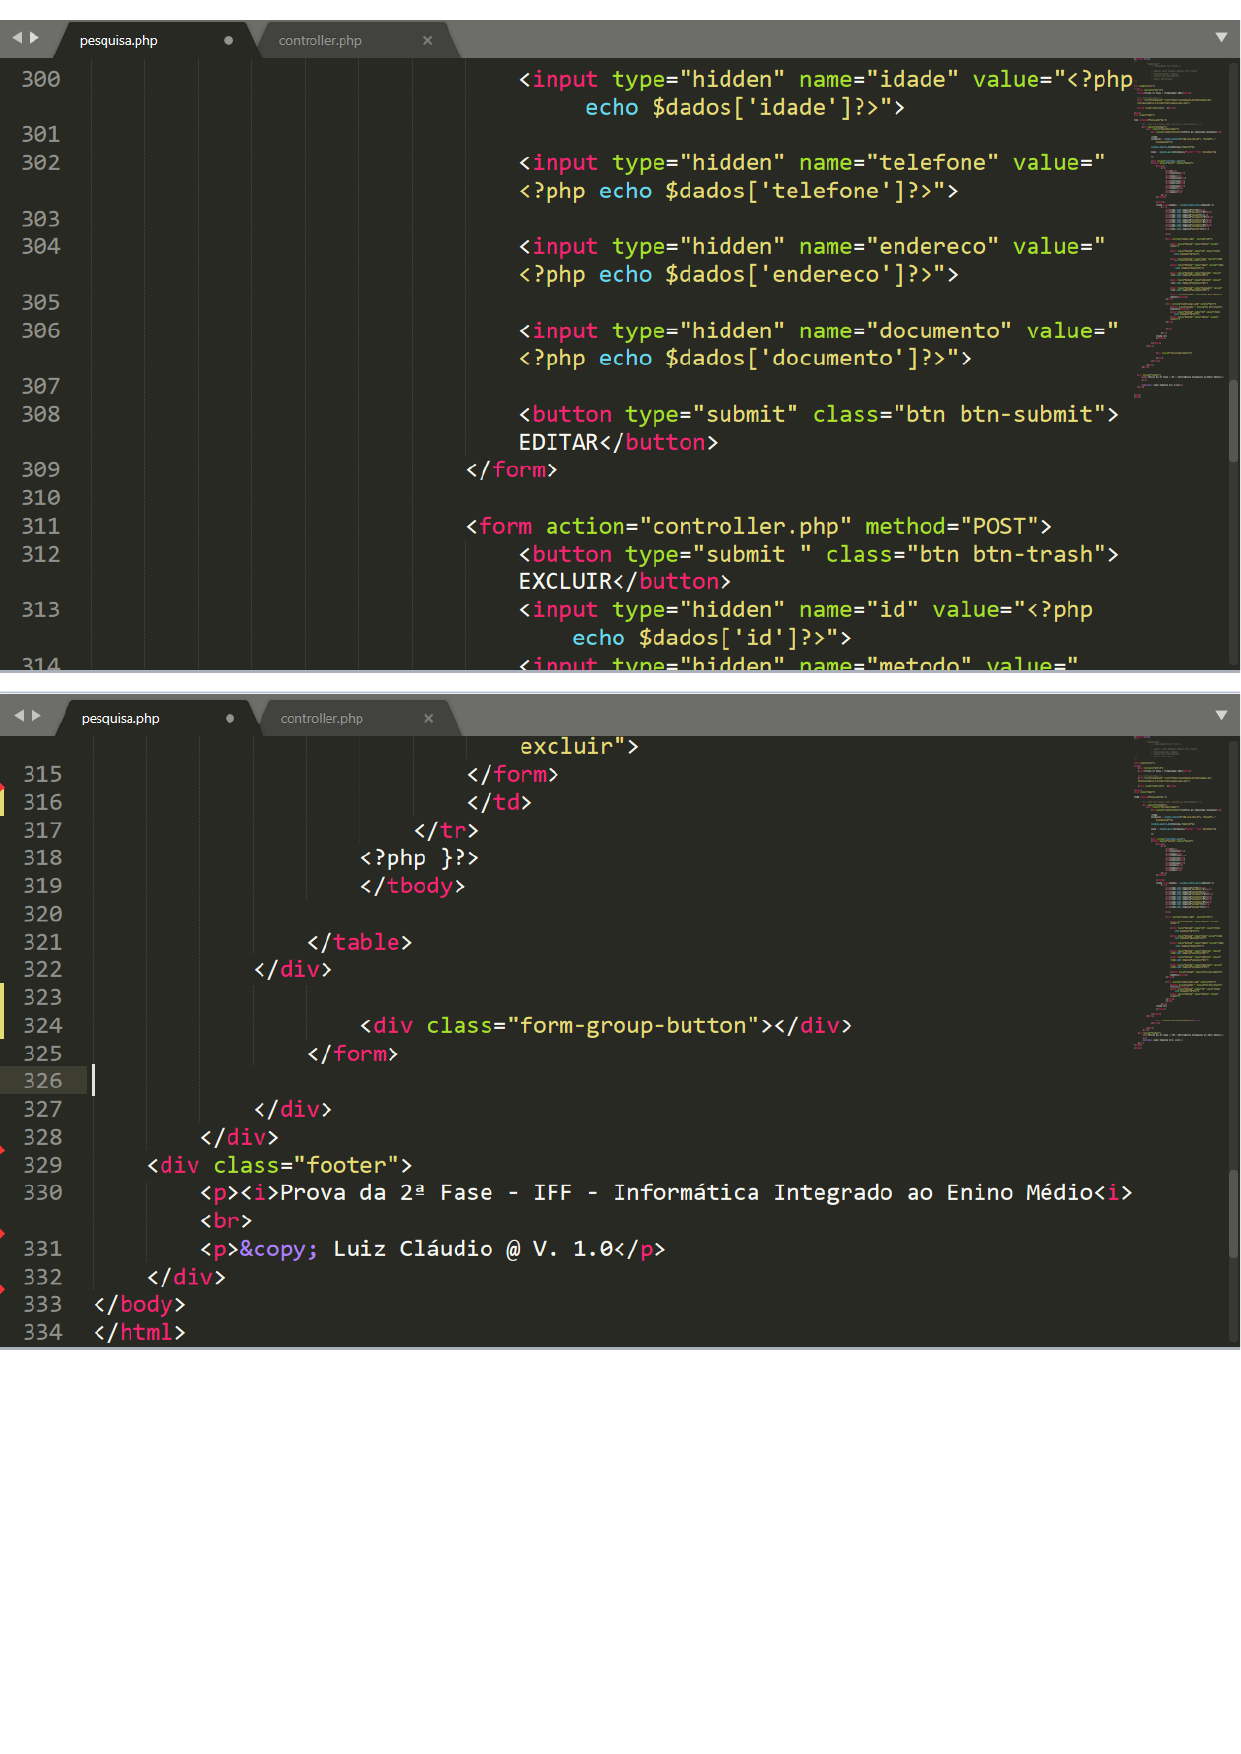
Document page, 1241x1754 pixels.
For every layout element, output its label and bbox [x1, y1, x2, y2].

picture [0, 20, 1241, 673]
picture [0, 691, 1241, 1350]
